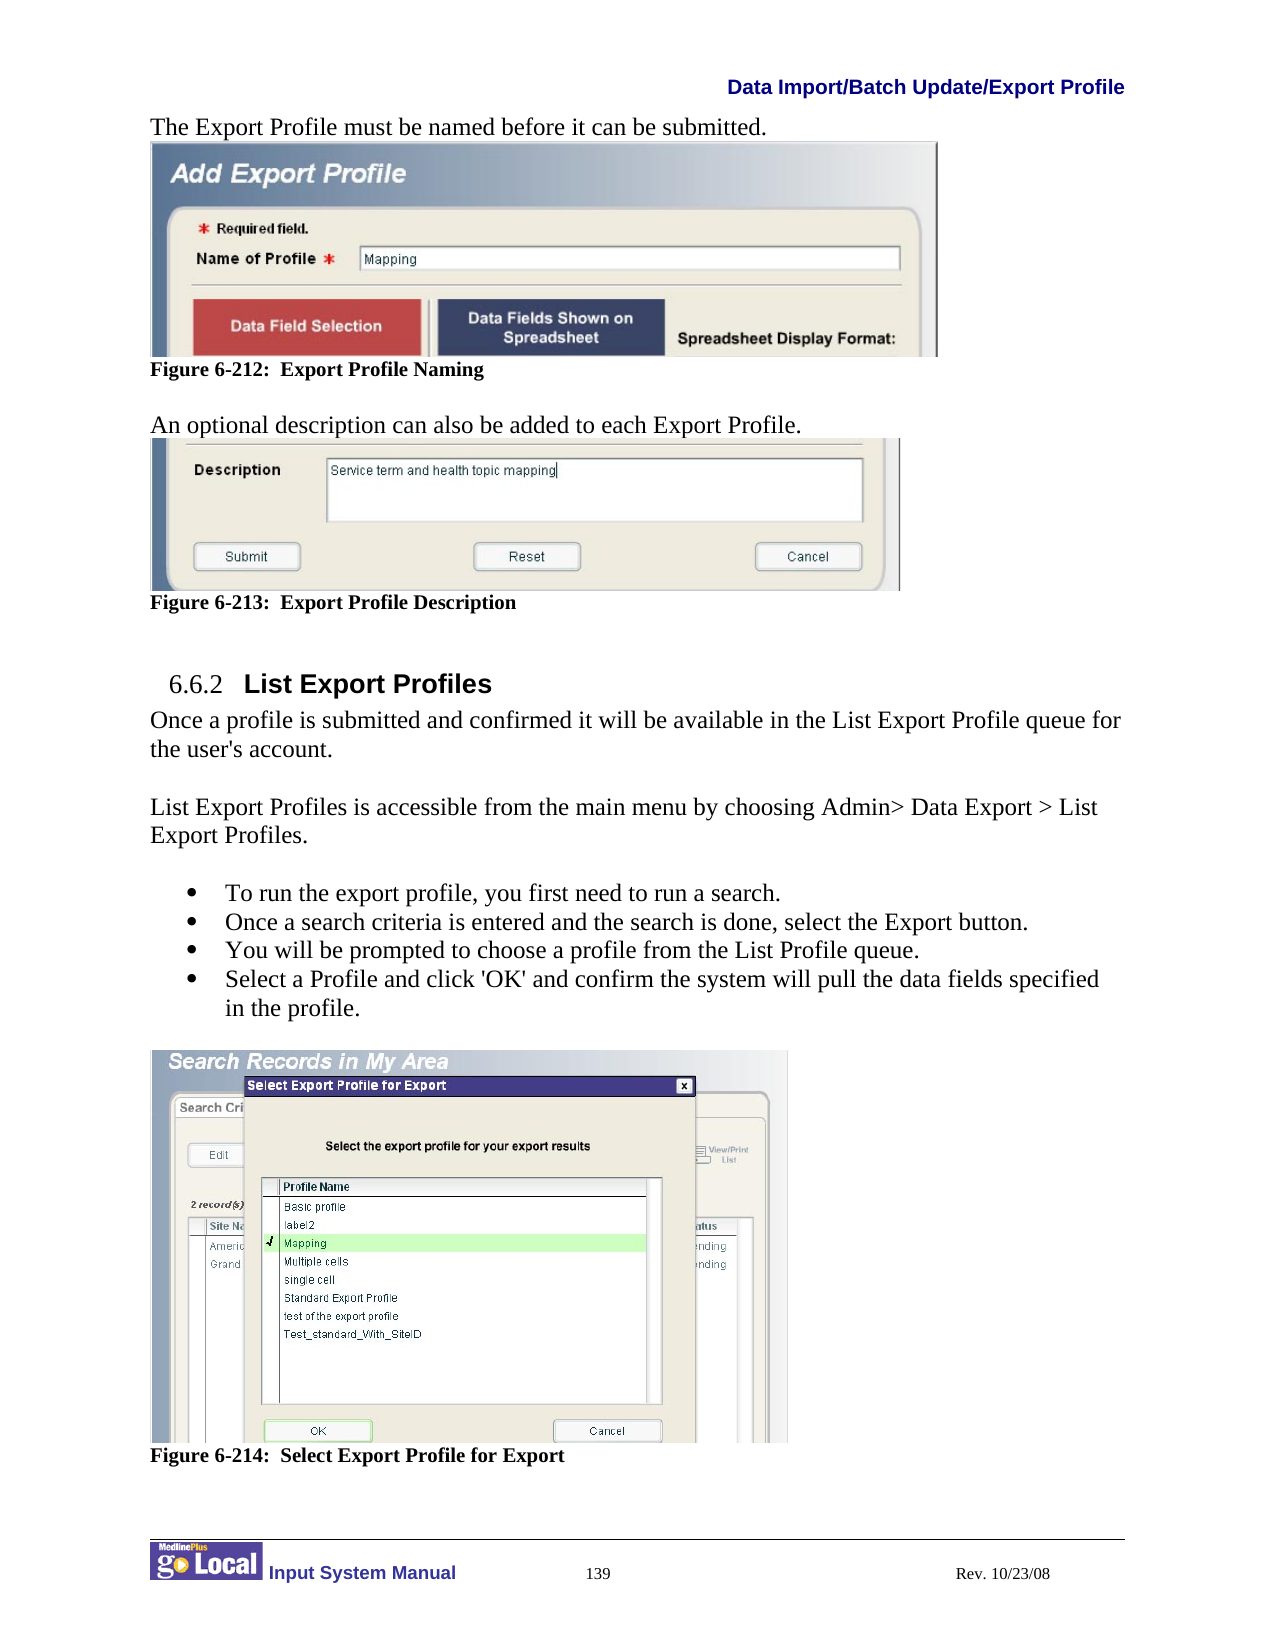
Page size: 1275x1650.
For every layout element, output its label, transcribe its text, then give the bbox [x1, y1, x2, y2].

list Once a search criteria is entered and the search is done, select the Export button. [187, 907, 1125, 935]
picture [150, 1050, 788, 1443]
list To run the export profile, you first need to run a search. [187, 878, 1125, 907]
picture [150, 1542, 263, 1580]
picture [150, 438, 901, 591]
text An optional description can also be added to each Export Profile. [150, 410, 1125, 438]
picture [150, 141, 938, 357]
text List Export Profiles is accessible from the main menu by choosing Admin> Data Export > List Export Profiles. [150, 792, 1125, 849]
text Once a profile is submitted and confirmed it will be available in the List Export Profile queue for the user's account. [150, 705, 1125, 763]
list Select a Profile and click 'OK' and confirm the system will pull the data fields specified in the profile. [187, 964, 1125, 1022]
subtitle List Export Profiles [169, 668, 1125, 699]
text The Export Profile must be named before it can be submitted. [150, 112, 1125, 141]
list You will be prompted to choose a profile from the List Profile queue. [187, 935, 1125, 964]
